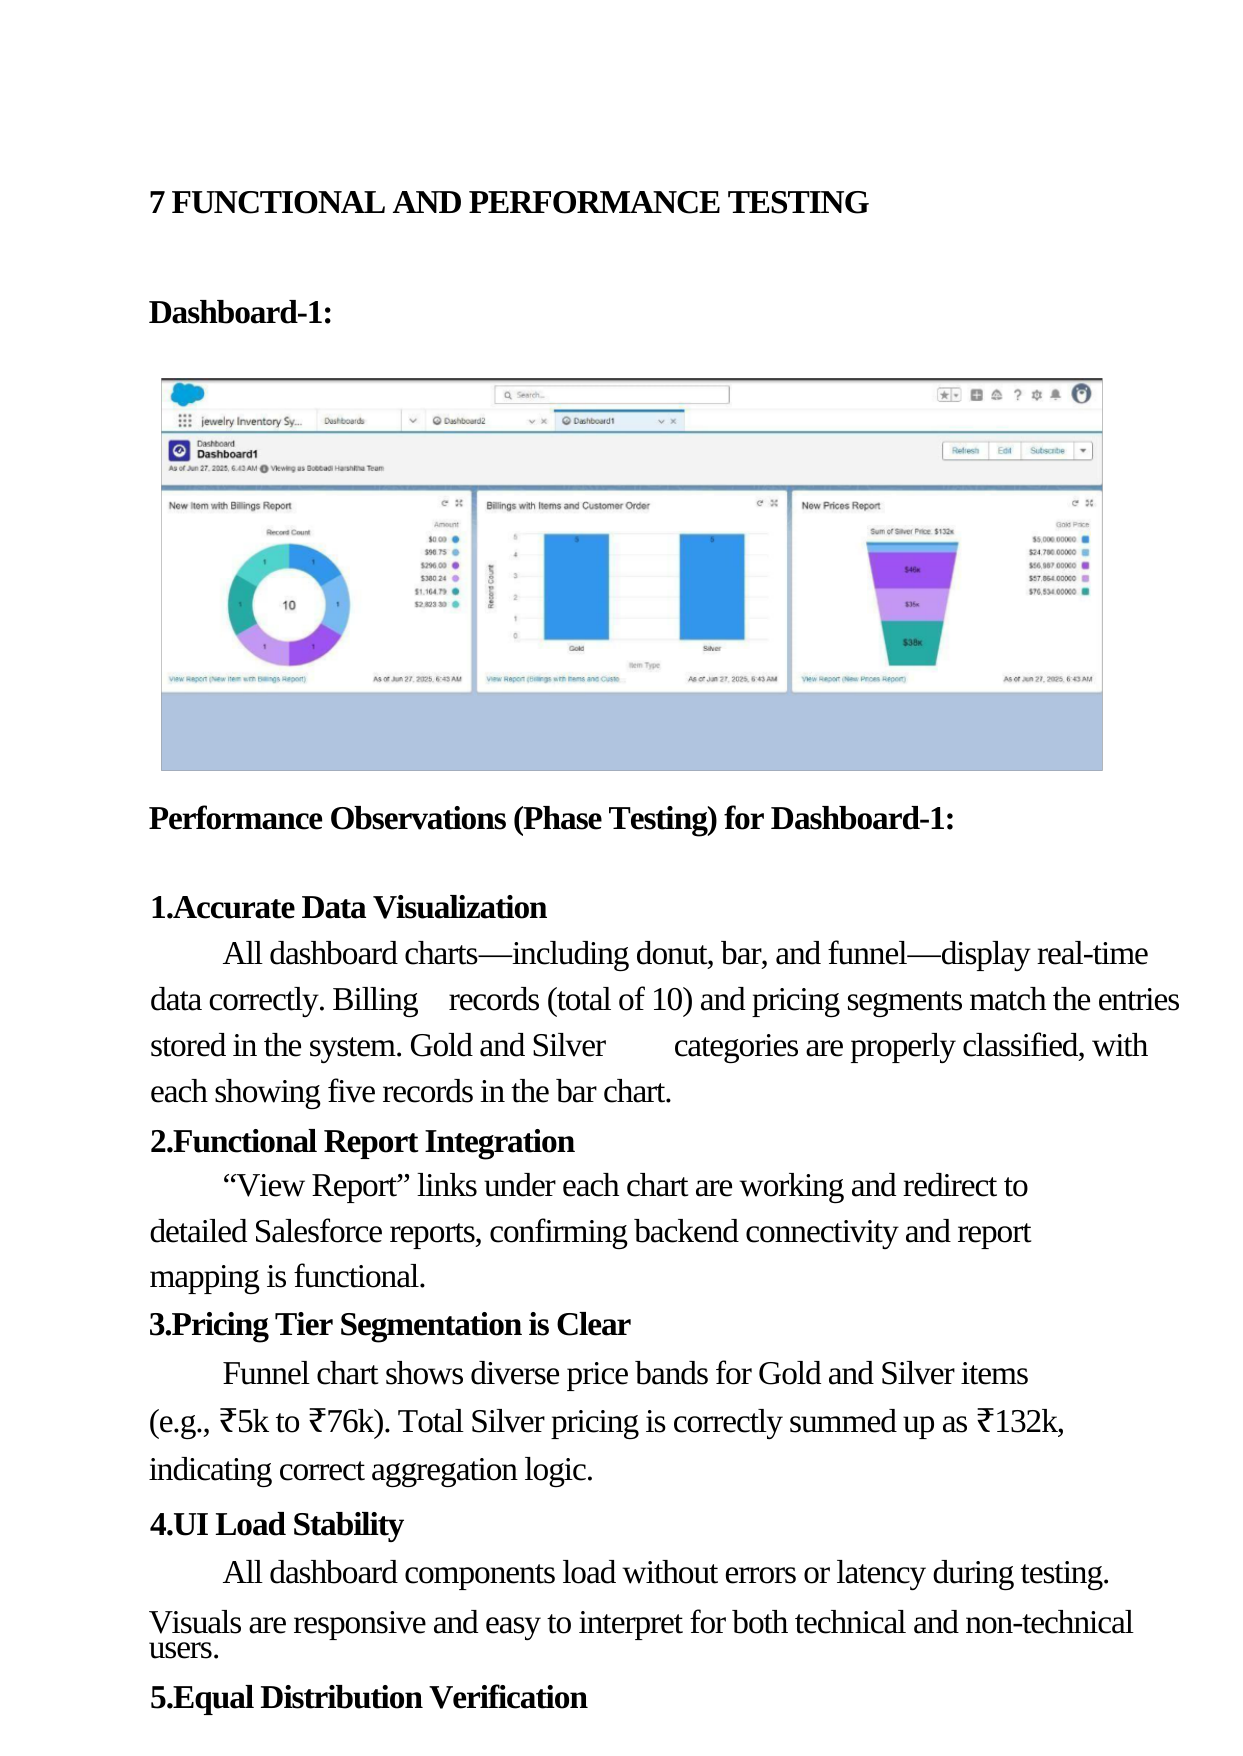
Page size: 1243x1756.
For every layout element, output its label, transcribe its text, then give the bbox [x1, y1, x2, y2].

text 7 FUNCTIONAL AND PERFORMANCE TESTING [148, 186, 1203, 221]
text 2.Functional Report Integration [150, 1132, 1203, 1157]
text 3.Pricing Tier Segmentation is Clear Funnel chart shows diverse price bands for Gold and Silver items (e.g., ₹5k to ₹76k). Total Silver pricing is correctly summed up as ₹132k, indicating correct aggregation logic. [148, 1297, 1068, 1490]
text Performance Observations (Phase Testing) for Dashboard-1: [148, 809, 519, 834]
text Visuals are responsive and easy to interpret for both technical and non-technical users. [148, 1613, 1203, 1663]
text 4.UI Load Stability [150, 1515, 1203, 1540]
text 5.Equal Distribution Verification [150, 1688, 1203, 1713]
text Dashboard-1: [148, 299, 1203, 329]
text Performance Observations (Phase Testing) for Dashboard-1: [519, 809, 711, 834]
text “View Report” links under each chart are working and redirect to detailed Salesforce reports, confirming backend connectivity and report mapping is functional. [149, 1160, 1083, 1297]
text All dashboard components load without errors or latency during testing. [222, 1564, 1203, 1589]
picture [0, 0, 1243, 1755]
text Performance Observations (Phase Testing) for Dashboard-1: [711, 809, 1203, 834]
text 1.Accurate Data Visualization All dashboard charts—including donut, bar, and funnel—display real-time data correctly. Billing records (total of 10) and pricing segments match the entries stored in the system. Gold and Silver categories are properly classified, with each showing five records in the bar chart. [150, 882, 1203, 1111]
